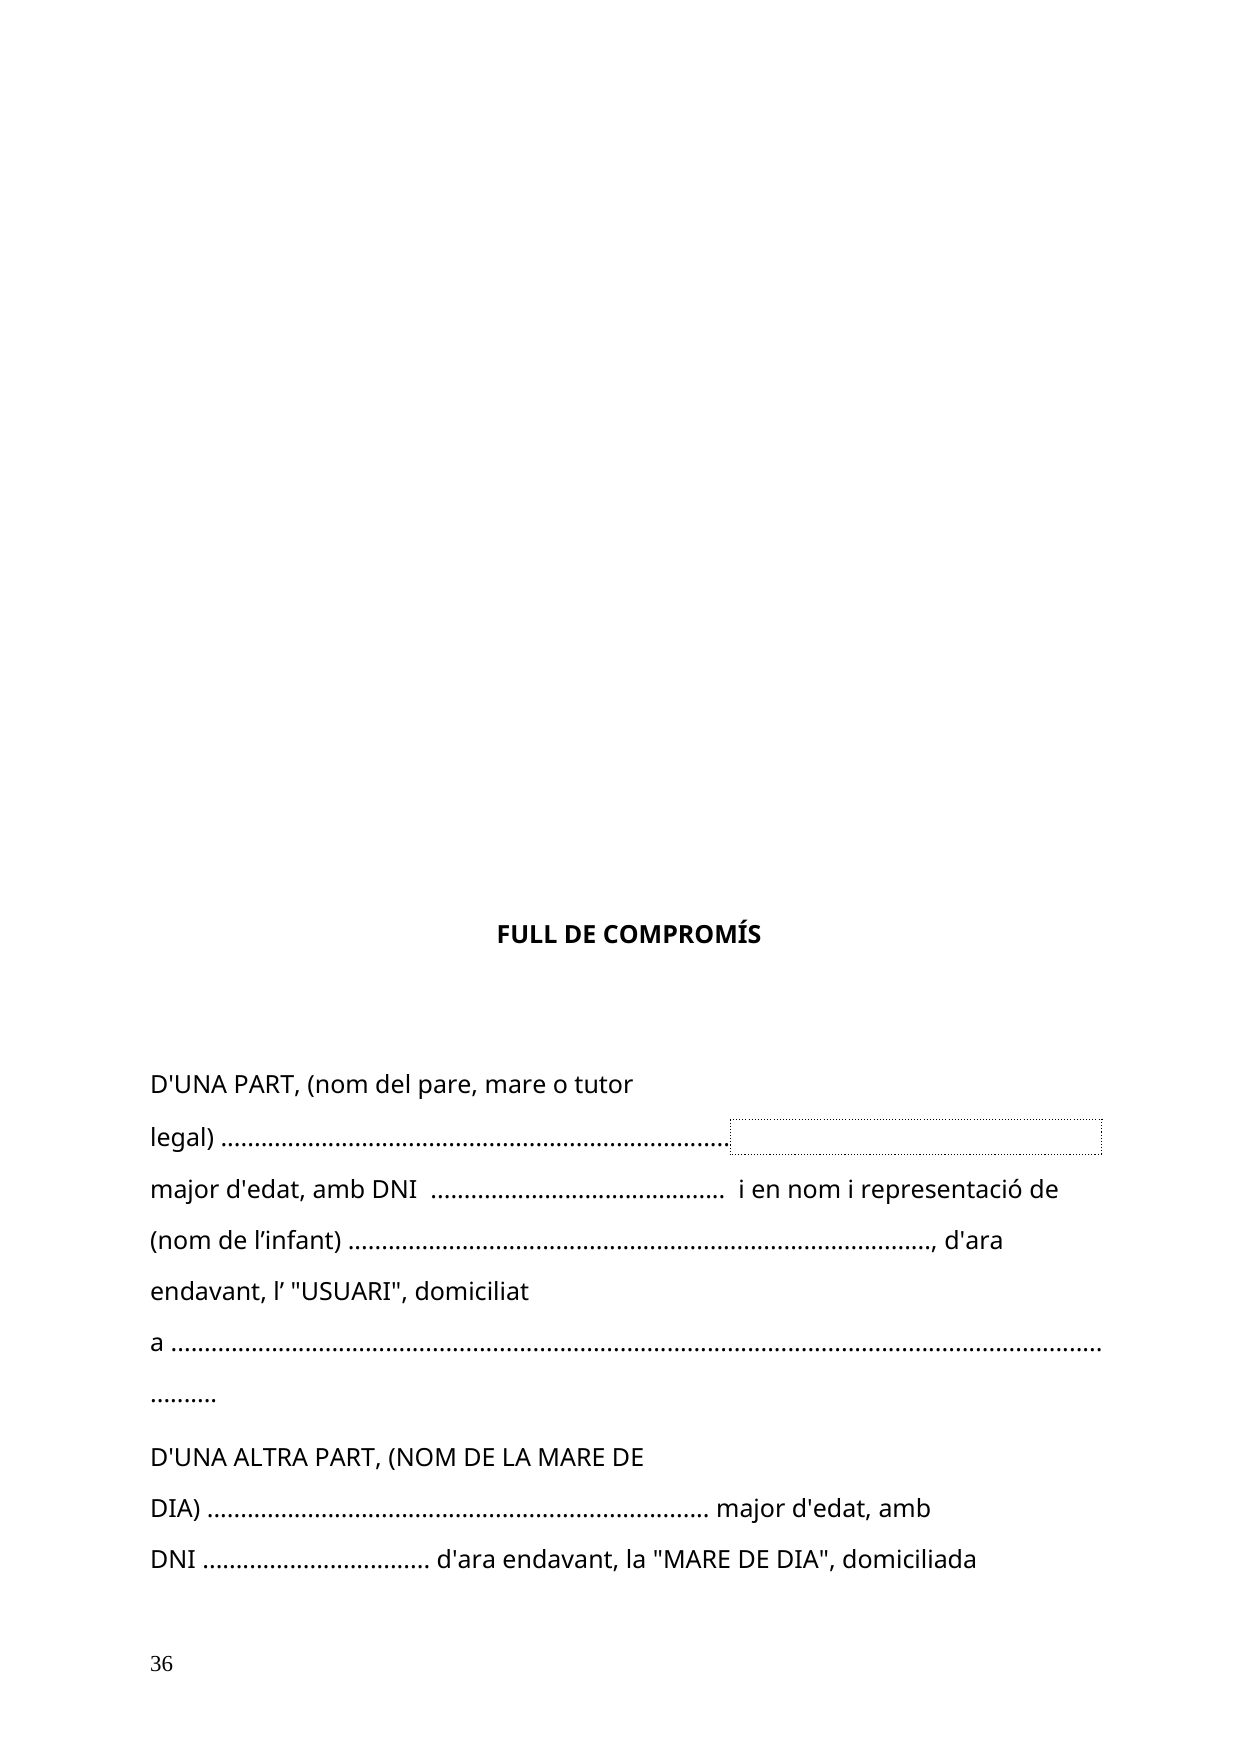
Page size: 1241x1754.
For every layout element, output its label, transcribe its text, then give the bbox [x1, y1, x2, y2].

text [150, 1440, 1107, 1576]
text FULL DE COMPROMÍS [150, 917, 1107, 1041]
text D'UNA PART, (nom del pare, mare o tutor legal) ............................................................................ major d'edat, amb DNI ............................................ i en nom i representació de (nom de l’infant) ......................................................................................., d'ara endavant, l’ "USUARI", domiciliat a ..................................................................................................................................................... [150, 1067, 1107, 1410]
